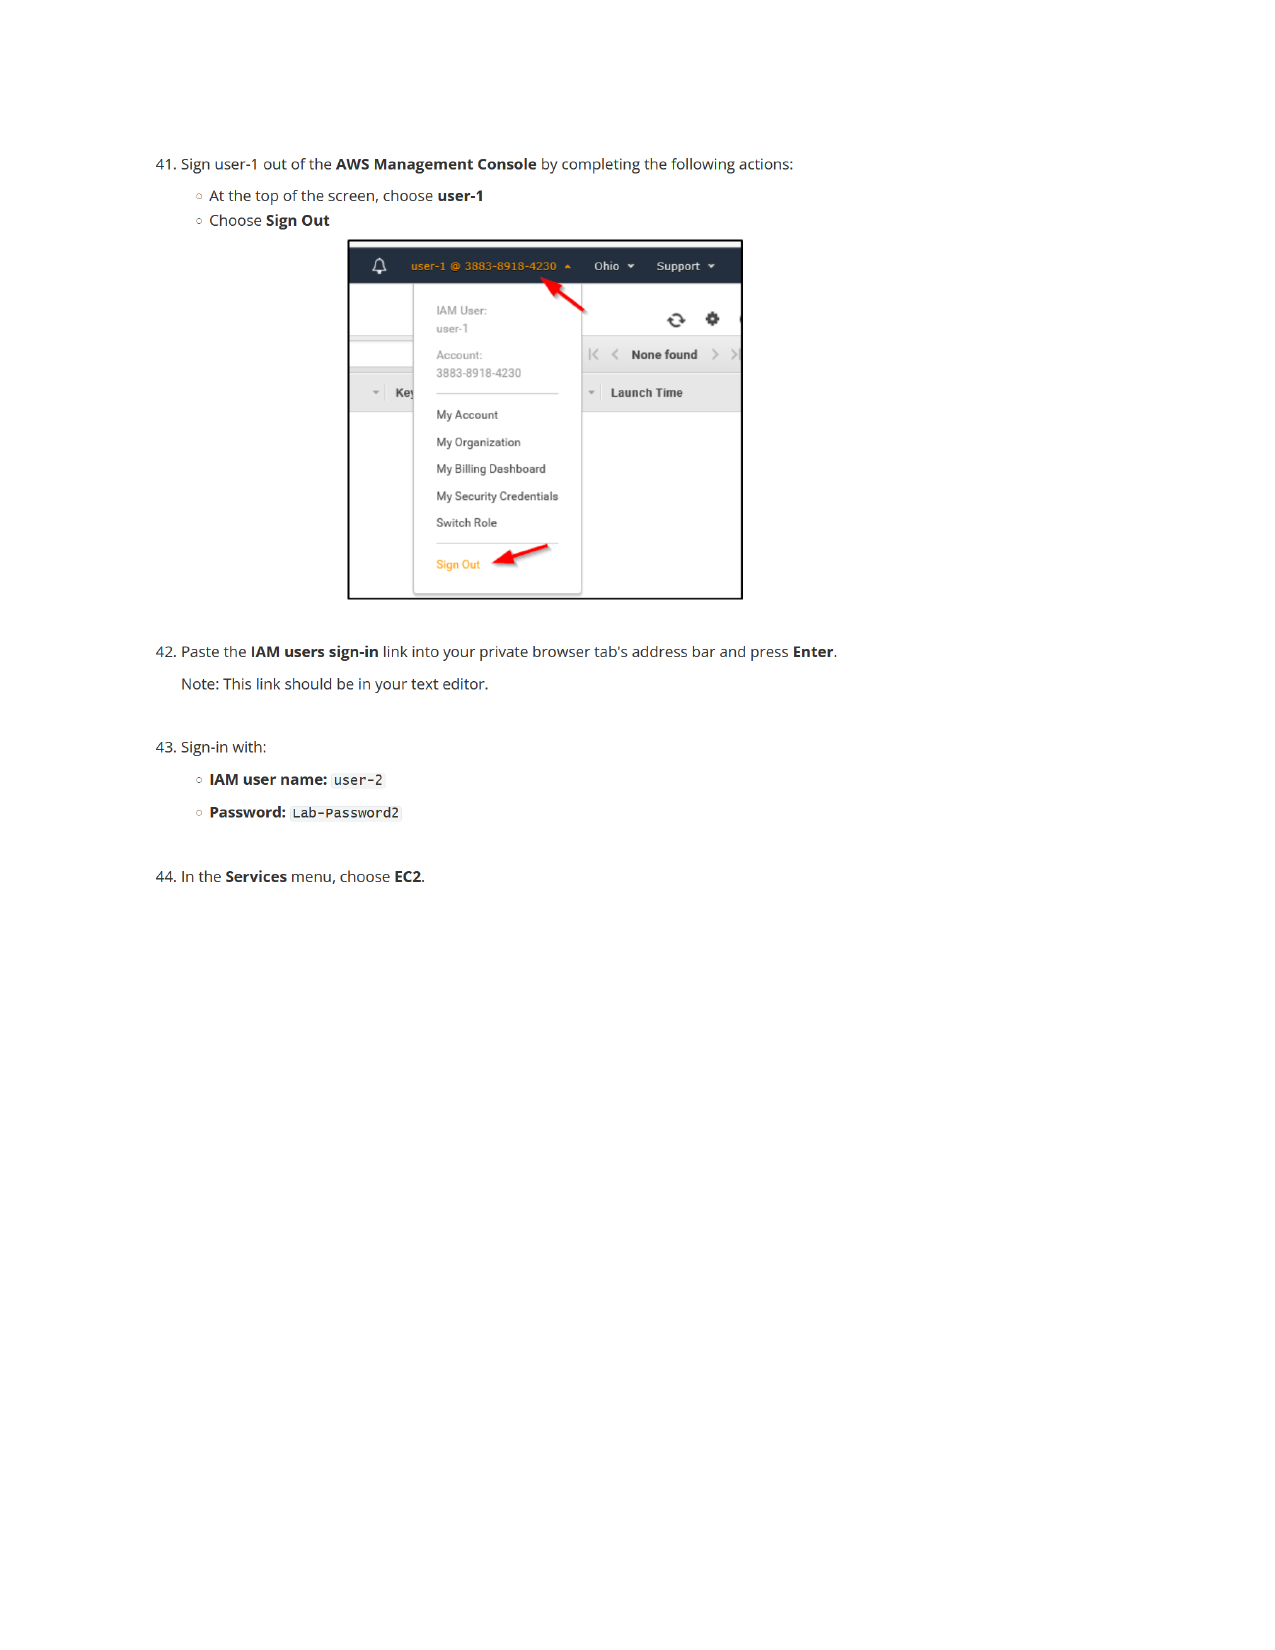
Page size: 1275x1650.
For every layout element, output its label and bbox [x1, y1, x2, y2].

picture [150, 150, 854, 900]
